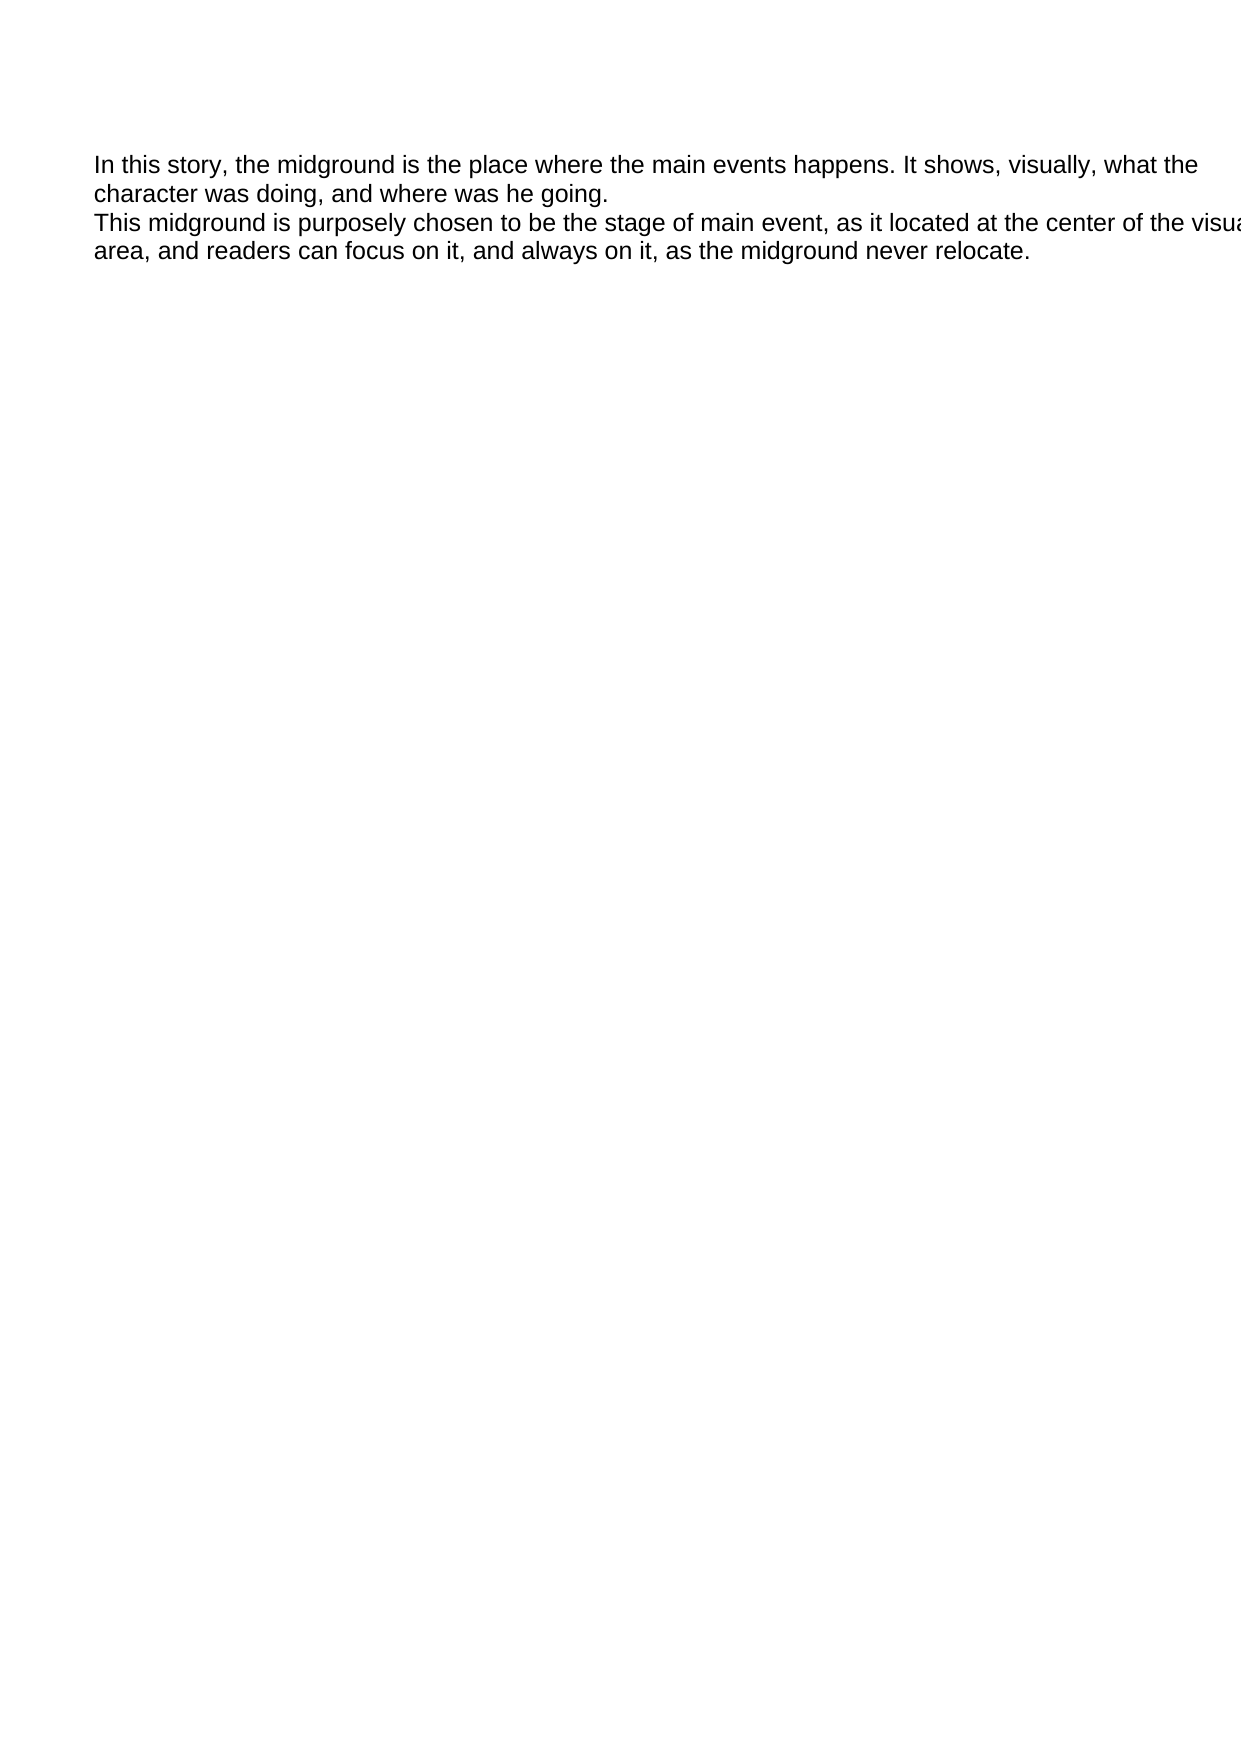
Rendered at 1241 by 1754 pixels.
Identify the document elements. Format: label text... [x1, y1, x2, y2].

text This midground is purposely chosen to be the stage of main event, as it located at the center of the visual area, and readers can focus on it, and always on it, as the midground never relocate. [94, 207, 1240, 265]
text In this story, the midground is the place where the main events happens. It shows, visually, what the character was doing, and where was he going. [94, 150, 1240, 207]
